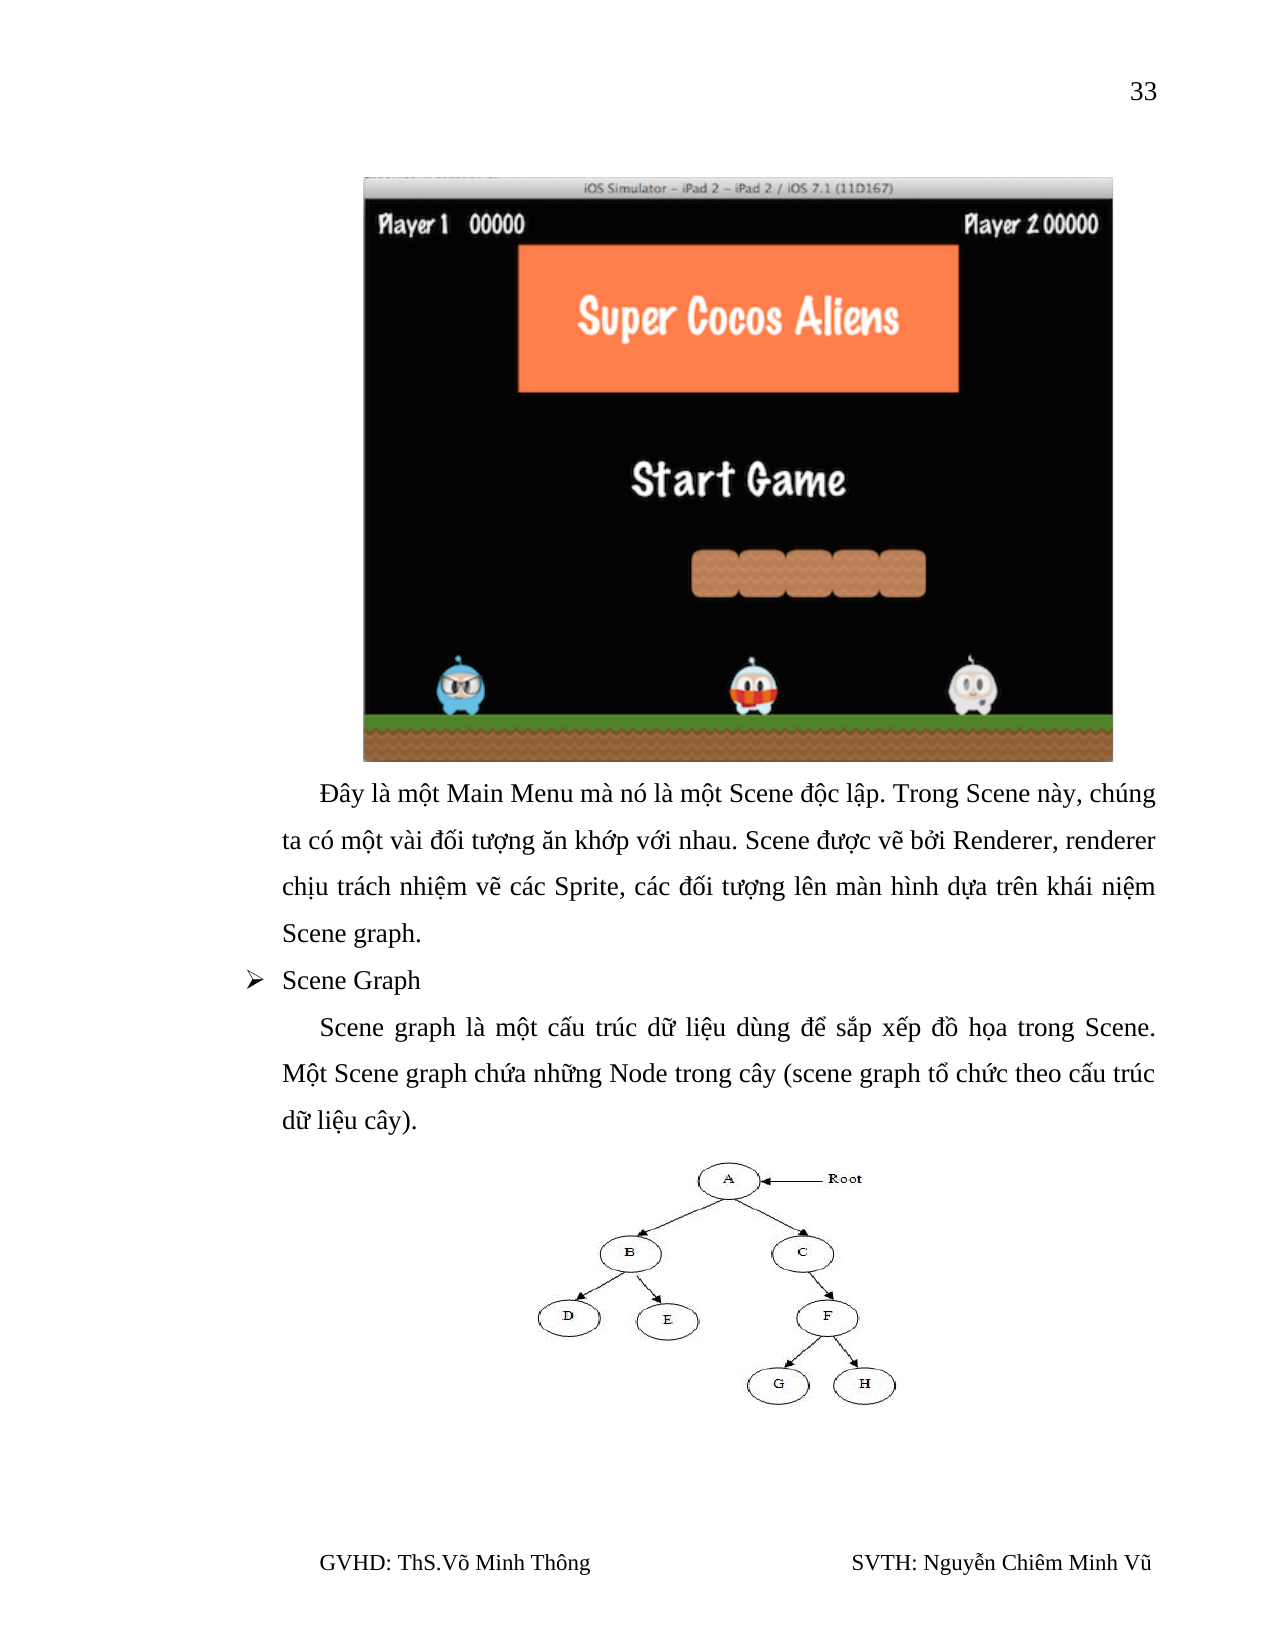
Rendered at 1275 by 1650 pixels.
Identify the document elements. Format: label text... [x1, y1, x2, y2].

text Scene graph là một cấu trúc dữ liệu dùng để sắp xếp đồ họa trong Scene. Một Scene graph chứa những Node trong cây (scene graph tổ chức theo cấu trúc dữ liệu cây). [282, 1011, 1157, 1135]
list Scene Graph [244, 964, 1157, 995]
picture [536, 1150, 940, 1409]
text Đây là một Main Menu mà nó là một Scene độc lập. Trong Scene này, chúng ta có một vài đối tượng ăn khớp với nhau. Scene được vẽ bởi Renderer, renderer chịu trách nhiệm vẽ các Sprite, các đối tượng lên màn hình dựa trên khái niệm Scene graph. [282, 777, 1157, 948]
picture [363, 177, 1114, 762]
